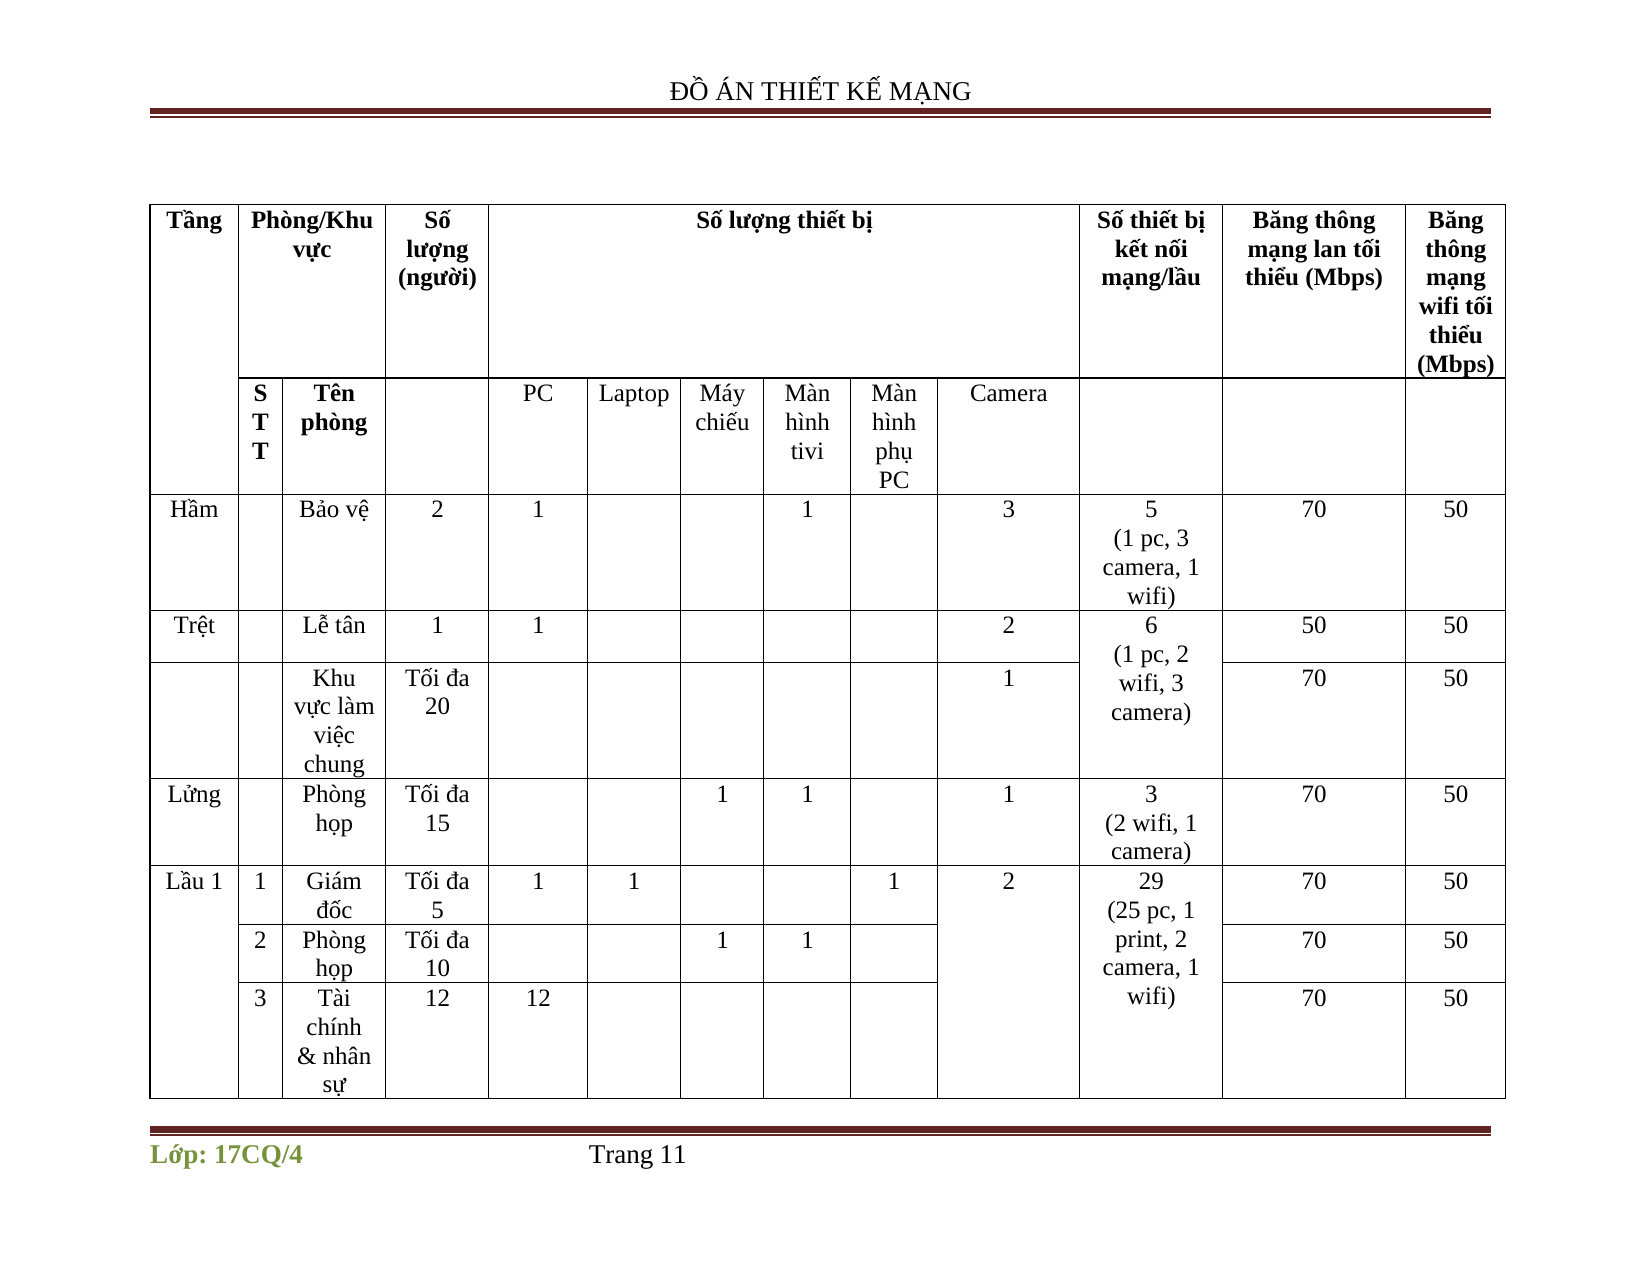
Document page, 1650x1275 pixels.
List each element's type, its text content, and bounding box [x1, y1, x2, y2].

table_cell 1 [588, 866, 680, 924]
table_cell [489, 925, 587, 982]
table_cell [851, 925, 937, 982]
table_cell 50 [1406, 866, 1505, 924]
table_cell Tối đa 20 [386, 663, 488, 778]
table_cell Camera [938, 379, 1079, 493]
table_cell [588, 983, 680, 1098]
table_header Số lượng (người) [386, 205, 488, 377]
table_cell 3 [938, 495, 1079, 609]
table_cell Lầu 1 [151, 866, 238, 1098]
table_cell Tên phòng [283, 379, 385, 493]
table_cell Hầm [151, 495, 238, 609]
table_cell 1 [764, 779, 850, 865]
table_cell Tài chính & nhân sự [283, 983, 385, 1098]
table_cell 12 [386, 983, 488, 1098]
table_cell 3 (2 wifi, 1 camera) [1080, 779, 1222, 865]
table_cell Phòng họp [283, 925, 385, 982]
table_cell [764, 663, 850, 778]
table_cell 5 (1 pc, 3 camera, 1 wifi) [1080, 495, 1222, 609]
table_cell 1 [938, 663, 1079, 778]
table_cell STT [239, 379, 282, 493]
table_cell [239, 495, 282, 609]
table_header Tầng [151, 205, 238, 493]
table_cell [151, 663, 238, 778]
table_cell 2 [386, 495, 488, 609]
table_cell [681, 983, 763, 1098]
table_cell [588, 663, 680, 778]
table_cell 50 [1406, 779, 1505, 865]
table_cell [681, 663, 763, 778]
table_cell [588, 779, 680, 865]
table_cell 70 [1223, 663, 1405, 778]
table_cell [489, 779, 587, 865]
table_cell [239, 779, 282, 865]
table_cell 1 [489, 866, 587, 924]
table_cell [489, 663, 587, 778]
table_cell [851, 663, 937, 778]
table_cell [386, 379, 488, 493]
table_cell 70 [1223, 779, 1405, 865]
table_cell 1 [851, 866, 937, 924]
table_cell 70 [1223, 925, 1405, 982]
table_cell Tối đa 10 [386, 925, 488, 982]
table_cell [1223, 379, 1405, 493]
table_cell Lễ tân [283, 611, 385, 662]
table_cell [588, 495, 680, 609]
table_cell 70 [1223, 495, 1405, 609]
table_cell 6 (1 pc, 2 wifi, 3 camera) [1080, 611, 1222, 778]
table_cell [588, 925, 680, 982]
table_cell Màn hình phụ PC [851, 379, 937, 493]
table_cell 70 [1223, 983, 1405, 1098]
table_cell Máy chiếu [681, 379, 763, 493]
table_cell 2 [938, 866, 1079, 1098]
table_cell 1 [489, 495, 587, 609]
table_cell Trệt [151, 611, 238, 662]
table_cell [851, 495, 937, 609]
table_cell 70 [1223, 866, 1405, 924]
table_cell PC [489, 379, 587, 493]
table_header Số thiết bị kết nối mạng/lầu [1080, 205, 1222, 377]
table_cell 3 [239, 983, 282, 1098]
table_cell Phòng họp [283, 779, 385, 865]
table_cell [1080, 379, 1222, 493]
table_cell 1 [489, 611, 587, 662]
table_cell Tối đa 15 [386, 779, 488, 865]
table_header Băng thông mạng wifi tối thiểu (Mbps) [1406, 205, 1505, 377]
table_cell Tối đa 5 [386, 866, 488, 924]
table_cell Màn hình tivi [764, 379, 850, 493]
table_cell 50 [1406, 983, 1505, 1098]
table_cell 1 [681, 925, 763, 982]
table_cell [851, 611, 937, 662]
table_cell [588, 611, 680, 662]
table_cell 12 [489, 983, 587, 1098]
table_cell 50 [1406, 495, 1505, 609]
table_cell 29 (25 pc, 1 print, 2 camera, 1 wifi) [1080, 866, 1222, 1098]
table_cell 2 [938, 611, 1079, 662]
table_cell Khu vực làm việc chung [283, 663, 385, 778]
table_cell [764, 983, 850, 1098]
table_cell 50 [1406, 663, 1505, 778]
table_cell 50 [1406, 611, 1505, 662]
table_cell 50 [1406, 925, 1505, 982]
table_cell [764, 611, 850, 662]
table_cell [1406, 379, 1505, 493]
table_cell Giám đốc [283, 866, 385, 924]
table_header Số lượng thiết bị [489, 205, 1079, 377]
table_cell [239, 611, 282, 662]
table_header Phòng/Khu vực [239, 205, 385, 377]
table_cell 1 [764, 925, 850, 982]
table_cell Laptop [588, 379, 680, 493]
table_cell [681, 866, 763, 924]
table_cell [681, 611, 763, 662]
table_cell [764, 866, 850, 924]
table_cell 1 [239, 866, 282, 924]
table_cell 1 [938, 779, 1079, 865]
table_cell [851, 983, 937, 1098]
table_cell [851, 779, 937, 865]
table_cell [239, 663, 282, 778]
table_cell 1 [764, 495, 850, 609]
table_cell 1 [681, 779, 763, 865]
table_cell 1 [386, 611, 488, 662]
table_header Băng thông mạng lan tối thiểu (Mbps) [1223, 205, 1405, 377]
table_cell 50 [1223, 611, 1405, 662]
table_cell Bảo vệ [283, 495, 385, 609]
table_cell 2 [239, 925, 282, 982]
table_cell [681, 495, 763, 609]
table_cell Lửng [151, 779, 238, 865]
